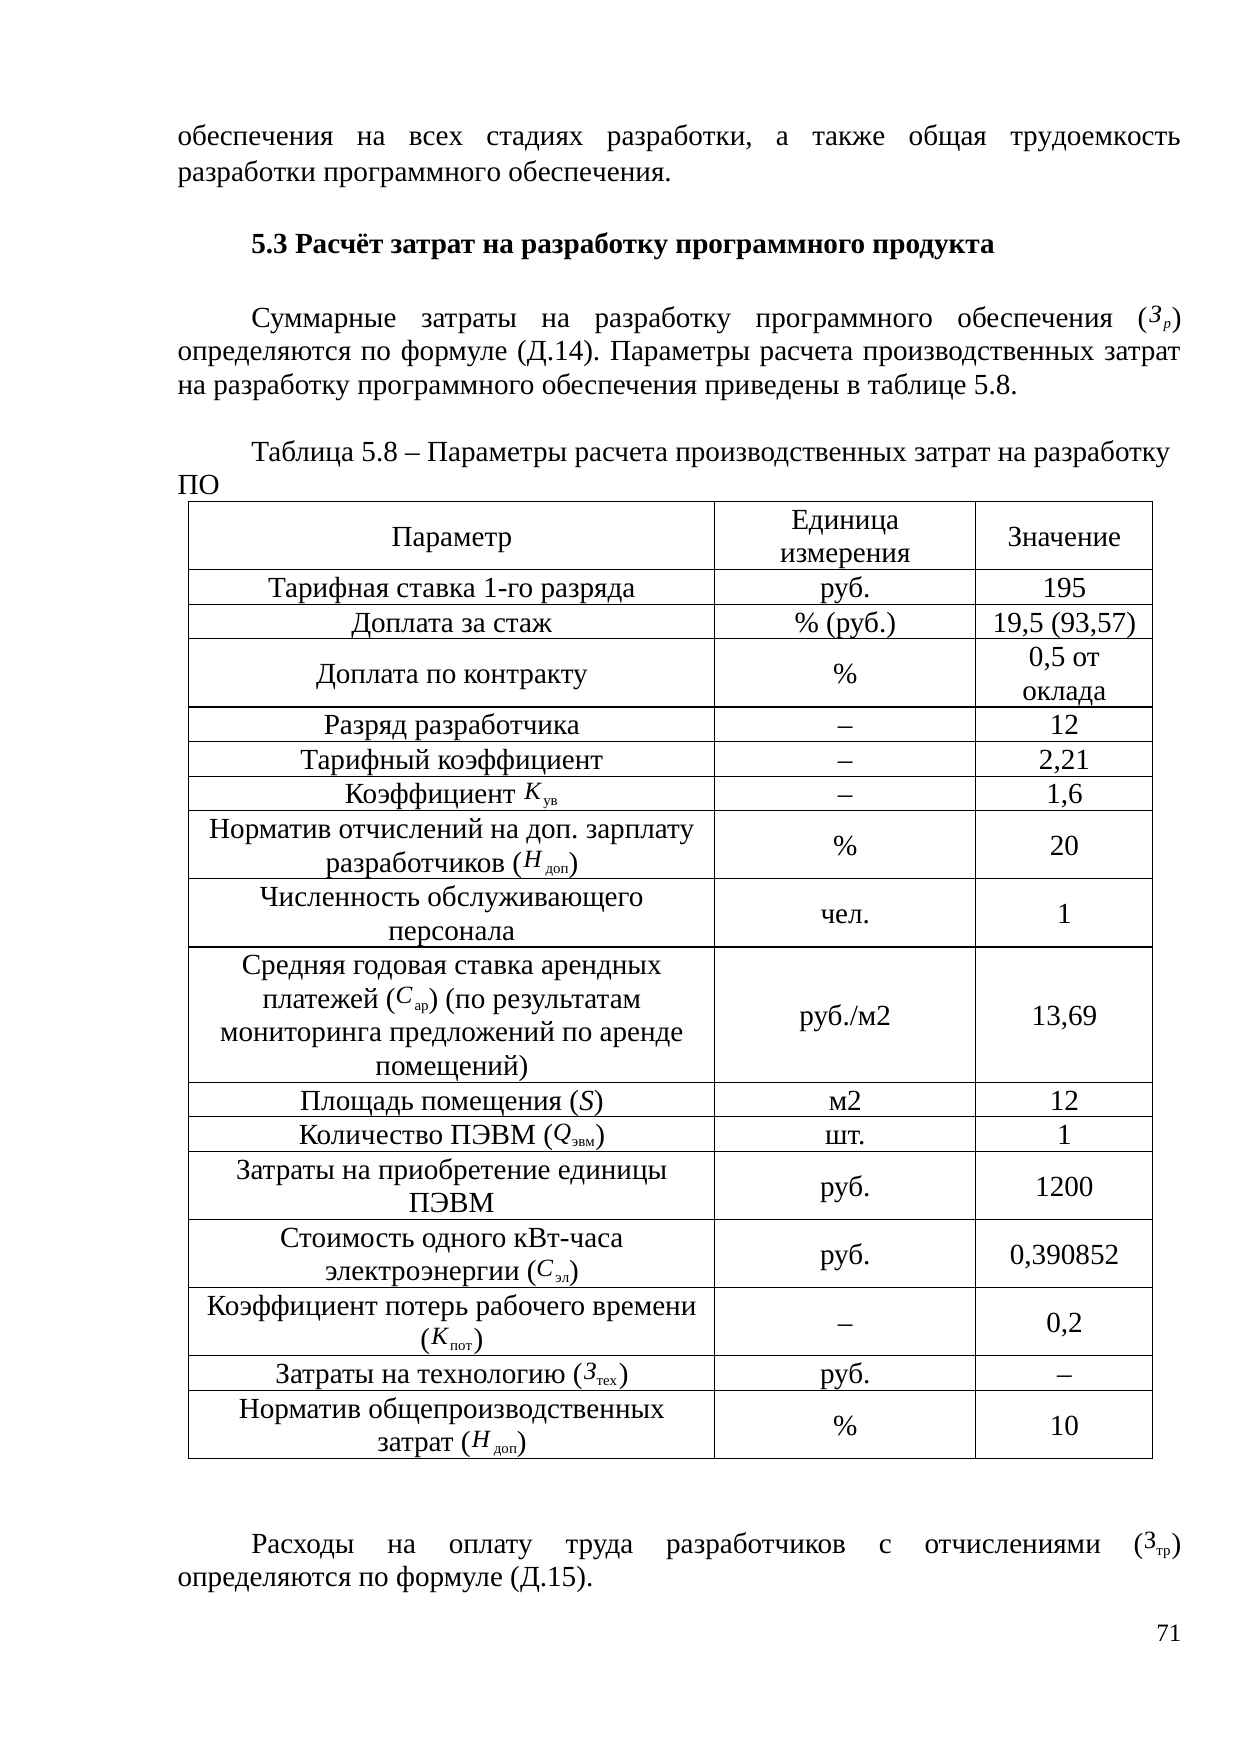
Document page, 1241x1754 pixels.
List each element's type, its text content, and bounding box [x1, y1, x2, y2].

table_header Значение [976, 502, 1152, 569]
table_cell – [715, 742, 975, 776]
table_cell % (руб.) [715, 605, 975, 638]
table_cell Количество ПЭВМ () [189, 1117, 714, 1151]
table_cell 12 [976, 708, 1152, 741]
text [177, 118, 1181, 187]
table_cell м2 [715, 1083, 975, 1116]
table_cell Коэффициент [189, 777, 714, 810]
table_cell 0,390852 [976, 1220, 1152, 1287]
table_cell Затраты на технологию () [189, 1356, 714, 1390]
table_cell 13,69 [976, 948, 1152, 1082]
table_cell – [976, 1356, 1152, 1390]
table_cell – [715, 777, 975, 810]
table_cell шт. [715, 1117, 975, 1151]
table_cell 2,21 [976, 742, 1152, 776]
table_cell руб. [715, 1152, 975, 1219]
table_cell Тарифная ставка 1-го разряда [189, 570, 714, 604]
table_cell % [715, 639, 975, 706]
table_cell Коэффициент потерь рабочего времени () [189, 1288, 714, 1355]
table_cell 10 [976, 1391, 1152, 1458]
text Расходы на оплату труда разработчиков с отчислениями () определяются по формуле (Д.15). [177, 1526, 1181, 1593]
table_cell 1 [976, 1117, 1152, 1151]
table_cell 0,2 [976, 1288, 1152, 1355]
table_cell Разряд разработчика [189, 708, 714, 741]
table_cell Затраты на приобретение единицы ПЭВМ [189, 1152, 714, 1219]
table_cell Площадь помещения (S) [189, 1083, 714, 1116]
table_cell Норматив отчислений на доп. зарплату разработчиков () [189, 811, 714, 878]
table_cell руб./м2 [715, 948, 975, 1082]
table_cell чел. [715, 879, 975, 946]
text Суммарные затраты на разработку программного обеспечения () определяются по формуле (Д.14). Параметры расчета производственных затрат на разработку программного обеспечения приведены в таблице 5.8. [177, 300, 1181, 400]
table_cell руб. [715, 1220, 975, 1287]
table_cell Численность обслуживающего персонала [189, 879, 714, 946]
table_cell 0,5 от оклада [976, 639, 1152, 706]
table_cell руб. [715, 570, 975, 604]
table_cell Норматив общепроизводственных затрат () [189, 1391, 714, 1458]
table_cell 1200 [976, 1152, 1152, 1219]
table_cell 195 [976, 570, 1152, 604]
table_cell – [715, 708, 975, 741]
table_cell 12 [976, 1083, 1152, 1116]
table_cell % [715, 1391, 975, 1458]
table_header Единица измерения [715, 502, 975, 569]
subtitle 5.3 Расчёт затрат на разработку программного продукта [177, 226, 1181, 259]
table_cell Средняя годовая ставка арендных платежей () (по результатам мониторинга предложений по аренде помещений) [189, 948, 714, 1082]
table_cell 19,5 (93,57) [976, 605, 1152, 638]
table_cell 1 [976, 879, 1152, 946]
table_header Параметр [189, 502, 714, 569]
text Таблица 5.8 – Параметры расчета производственных затрат на разработку ПО [177, 434, 1181, 501]
table_cell % [715, 811, 975, 878]
table_cell Стоимость одного кВт-часа электроэнергии () [189, 1220, 714, 1287]
table_cell Тарифный коэффициент [189, 742, 714, 776]
table_cell руб. [715, 1356, 975, 1390]
table_cell Доплата по контракту [189, 639, 714, 706]
table_cell – [715, 1288, 975, 1355]
table_cell Доплата за стаж [189, 605, 714, 638]
table_cell 1,6 [976, 777, 1152, 810]
table_cell 20 [976, 811, 1152, 878]
